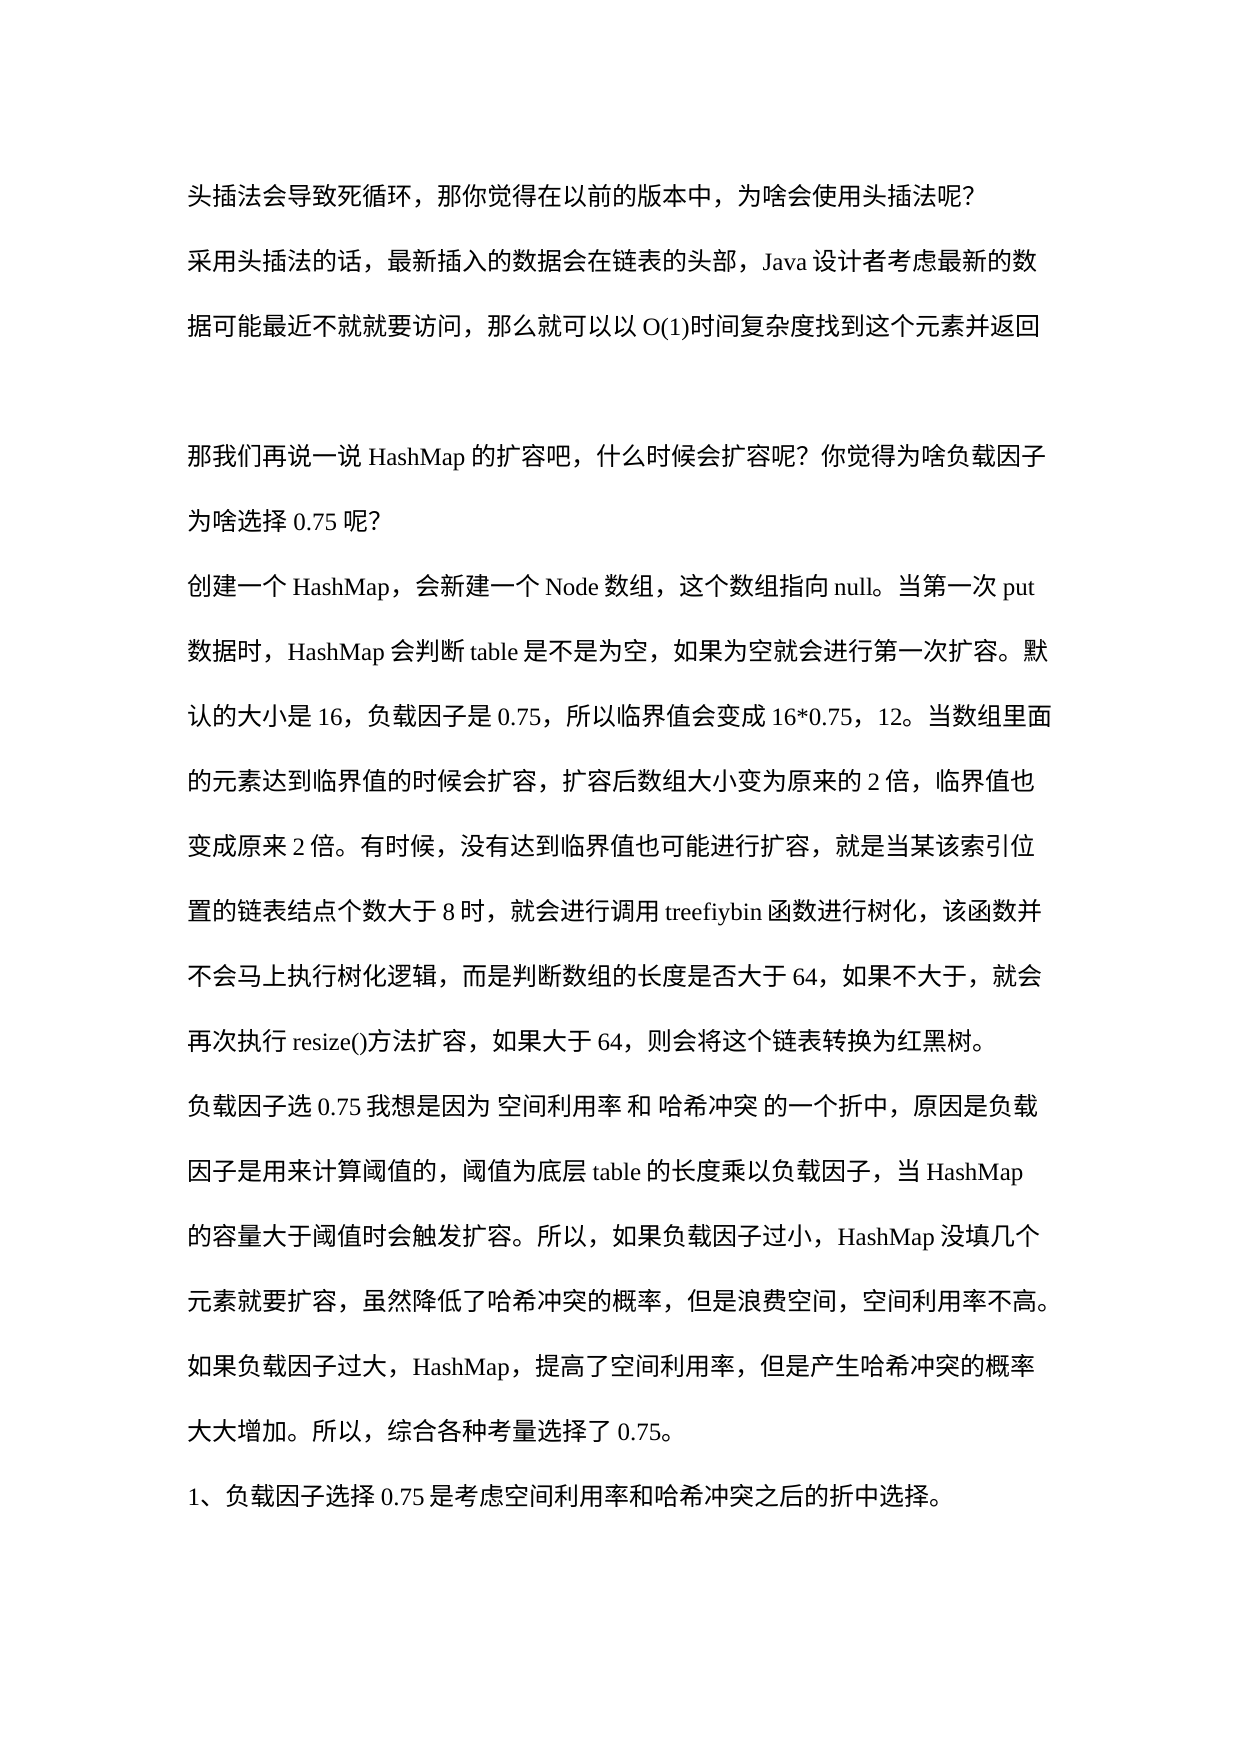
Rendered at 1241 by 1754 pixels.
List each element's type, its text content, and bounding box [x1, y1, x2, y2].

text 创建一个HashMap，会新建一个Node数组，这个数组指向null。当第一次put数据时，HashMap会判断table是不是为空，如果为空就会进行第一次扩容。默认的大小是16，负载因子是0.75，所以临界值会变成16*0.75，12。当数组里面的元素达到临界值的时候会扩容，扩容后数组大小变为原来的2倍，临界值也变成原来2倍。有时候，没有达到临界值也可能进行扩容，就是当某该索引位置的链表结点个数大于8时，就会进行调用treefiybin函数进行树化，该函数并不会马上执行树化逻辑，而是判断数组的长度是否大于64，如果不大于，就会再次执行resize()方法扩容，如果大于64，则会将这个链表转换为红黑树。 [187, 552, 1053, 1072]
text 那我们再说一说 HashMap 的扩容吧，什么时候会扩容呢？你觉得为啥负载因子为啥选择 0.75 呢？ [187, 422, 1053, 552]
text 1、负载因子选择 0.75是考虑空间利用率和哈希冲突之后的折中选择。 [187, 1462, 1053, 1527]
text 负载因子选0.75我想是因为 空间利用率 和 哈希冲突 的一个折中，原因是负载因子是用来计算阈值的，阈值为底层table的长度乘以负载因子，当HashMap的容量大于阈值时会触发扩容。所以，如果负载因子过小，HashMap没填几个元素就要扩容，虽然降低了哈希冲突的概率，但是浪费空间，空间利用率不高。如果负载因子过大，HashMap，提高了空间利用率，但是产生哈希冲突的概率大大增加。所以，综合各种考量选择了0.75。 [187, 1072, 1053, 1462]
text 头插法会导致死循环，那你觉得在以前的版本中，为啥会使用头插法呢？ [187, 162, 1053, 227]
text 采用头插法的话，最新插入的数据会在链表的头部，Java设计者考虑最新的数据可能最近不就就要访问，那么就可以以O(1)时间复杂度找到这个元素并返回 [187, 227, 1053, 357]
